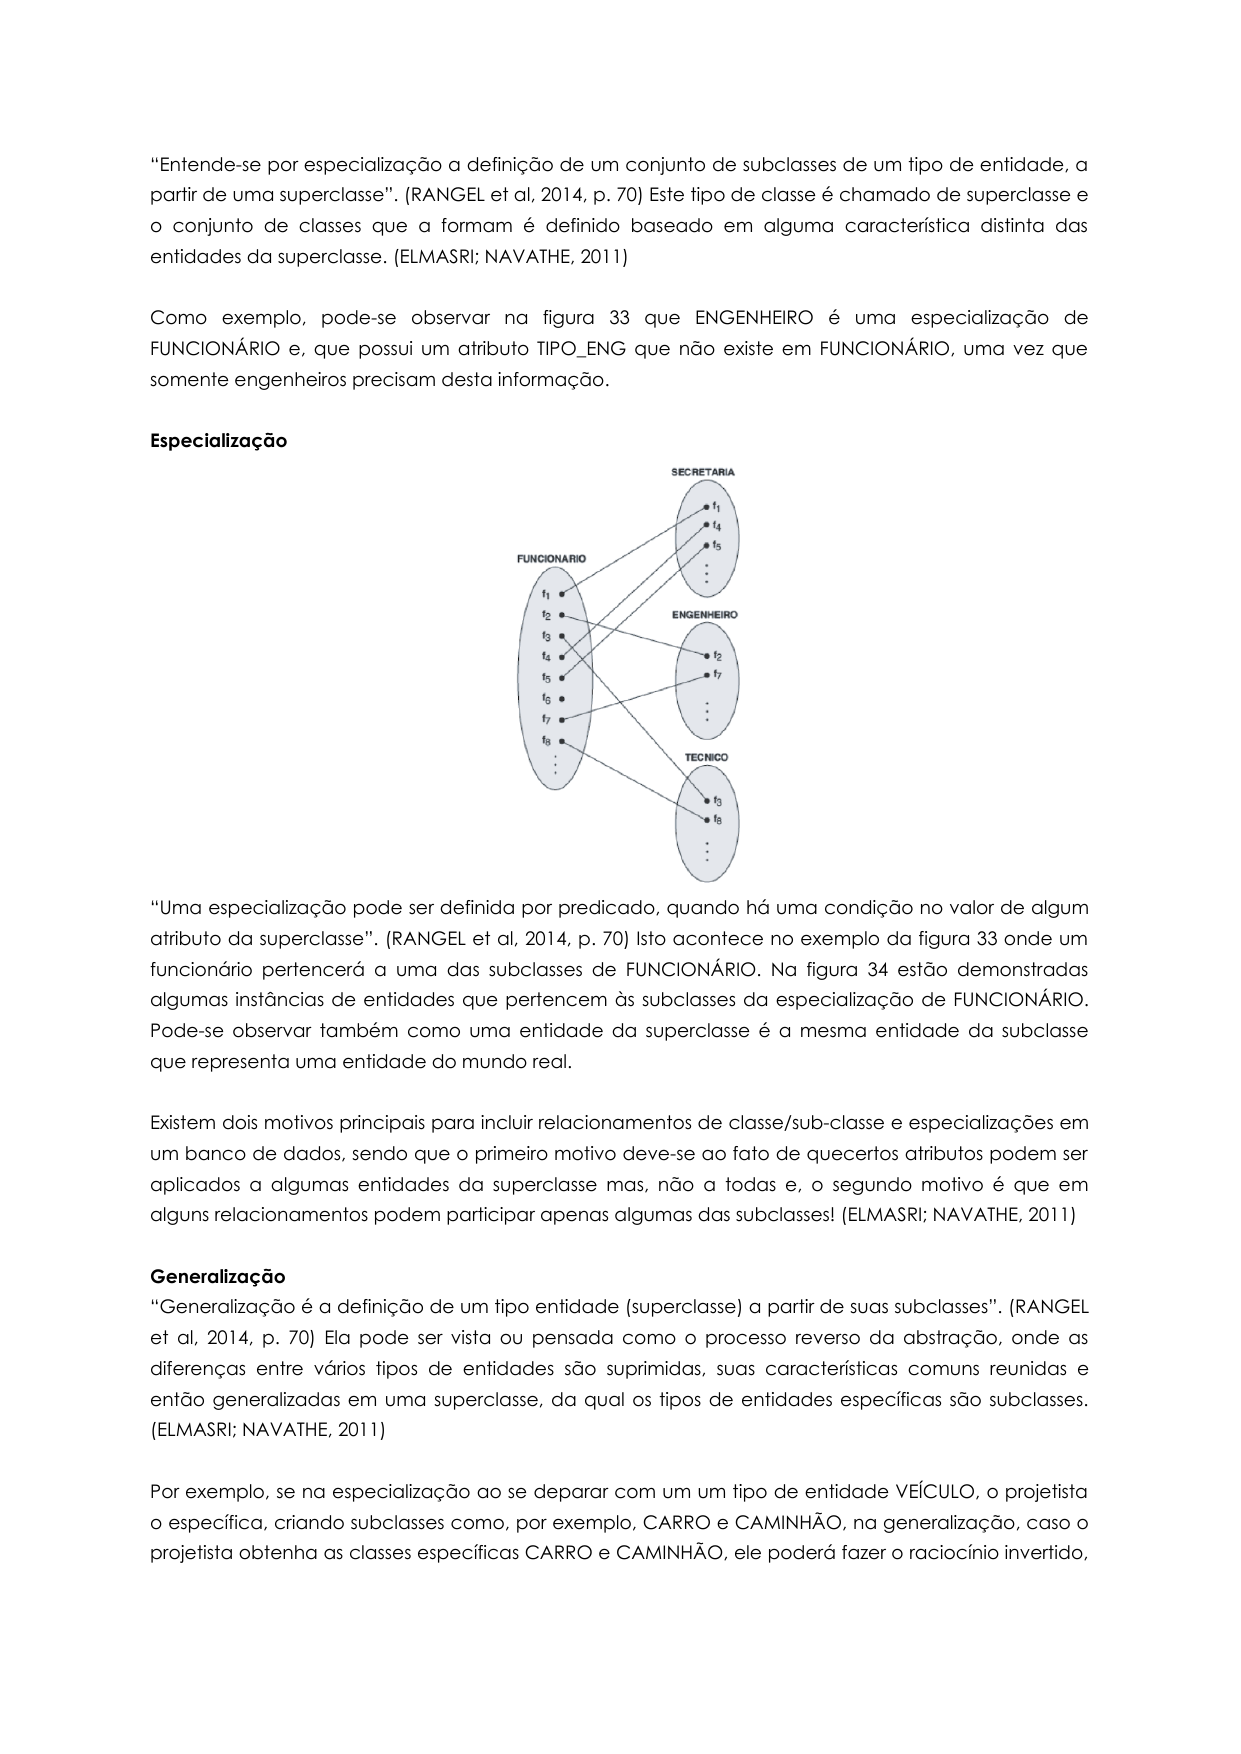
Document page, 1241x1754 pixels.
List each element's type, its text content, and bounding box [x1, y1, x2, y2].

text “Entende-se por especialização a definição de um conjunto de subclasses de um tipo de entidade, a partir de uma superclasse”. (RANGEL et al, 2014, p. 70) Este tipo de classe é chamado de superclasse e o conjunto de classes que a formam é definido baseado em alguma característica distinta das entidades da superclasse. (ELMASRI; NAVATHE, 2011) [150, 150, 1090, 269]
text Existem dois motivos principais para incluir relacionamentos de classe/sub-classe e especializações em um banco de dados, sendo que o primeiro motivo deve-se ao fato de quecertos atributos podem ser aplicados a algumas entidades da superclasse mas, não a todas e, o segundo motivo é que em alguns relacionamentos podem participar apenas algumas das subclasses! (ELMASRI; NAVATHE, 2011) [150, 1108, 1090, 1227]
text “Uma especialização pode ser definida por predicado, quando há uma condição no valor de algum atributo da superclasse”. (RANGEL et al, 2014, p. 70) Isto acontece no exemplo da figura 33 onde um funcionário pertencerá a uma das subclasses de FUNCIONÁRIO. Na figura 34 estão demonstradas algumas instâncias de entidades que pertencem às subclasses da especialização de FUNCIONÁRIO. Pode-se observar também como uma entidade da superclasse é a mesma entidade da subclasse que representa uma entidade do mundo real. [150, 893, 1090, 1074]
text Especialização [150, 427, 1090, 453]
text “Generalização é a definição de um tipo entidade (superclasse) a partir de suas subclasses”. (RANGEL et al, 2014, p. 70) Ela pode ser vista ou pensada como o processo reverso da abstração, onde as diferenças entre vários tipos de entidades são suprimidas, suas características comuns reunidas e então generalizadas em uma superclasse, da qual os tipos de entidades específicas são subclasses. (ELMASRI; NAVATHE, 2011) [150, 1293, 1090, 1443]
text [150, 1477, 1090, 1566]
text Generalização [150, 1262, 1090, 1289]
text Como exemplo, pode-se observar na figura 33 que ENGENHEIRO é uma especialização de FUNCIONÁRIO e, que possui um atributo TIPO_ENG que não existe em FUNCIONÁRIO, uma vez que somente engenheiros precisam desta informação. [150, 304, 1090, 392]
picture [497, 457, 744, 890]
